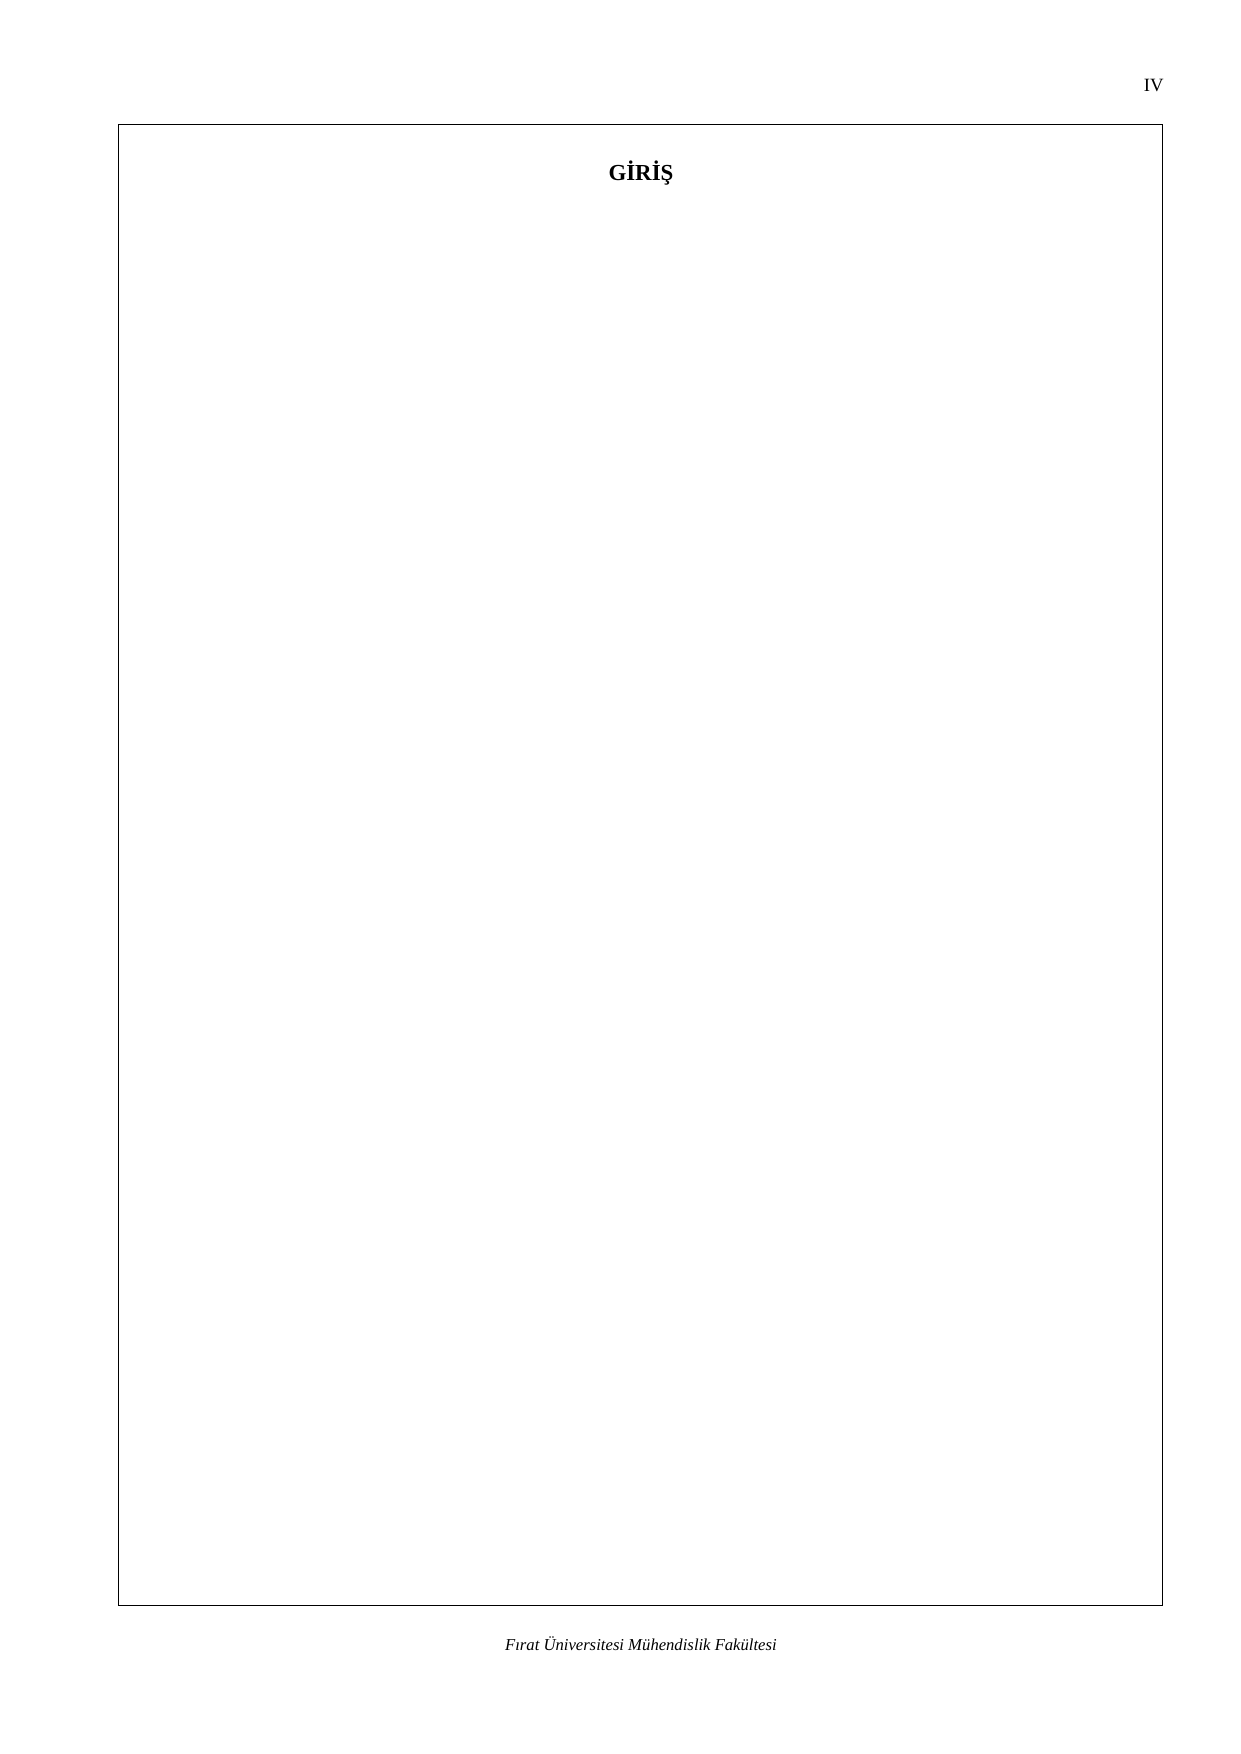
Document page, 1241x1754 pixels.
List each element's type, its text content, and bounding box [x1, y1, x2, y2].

table_header GİRİŞ [119, 125, 1162, 1605]
text Fırat Üniversitesi Mühendislik Fakültesi [118, 1635, 1163, 1654]
text IV [118, 74, 1163, 95]
